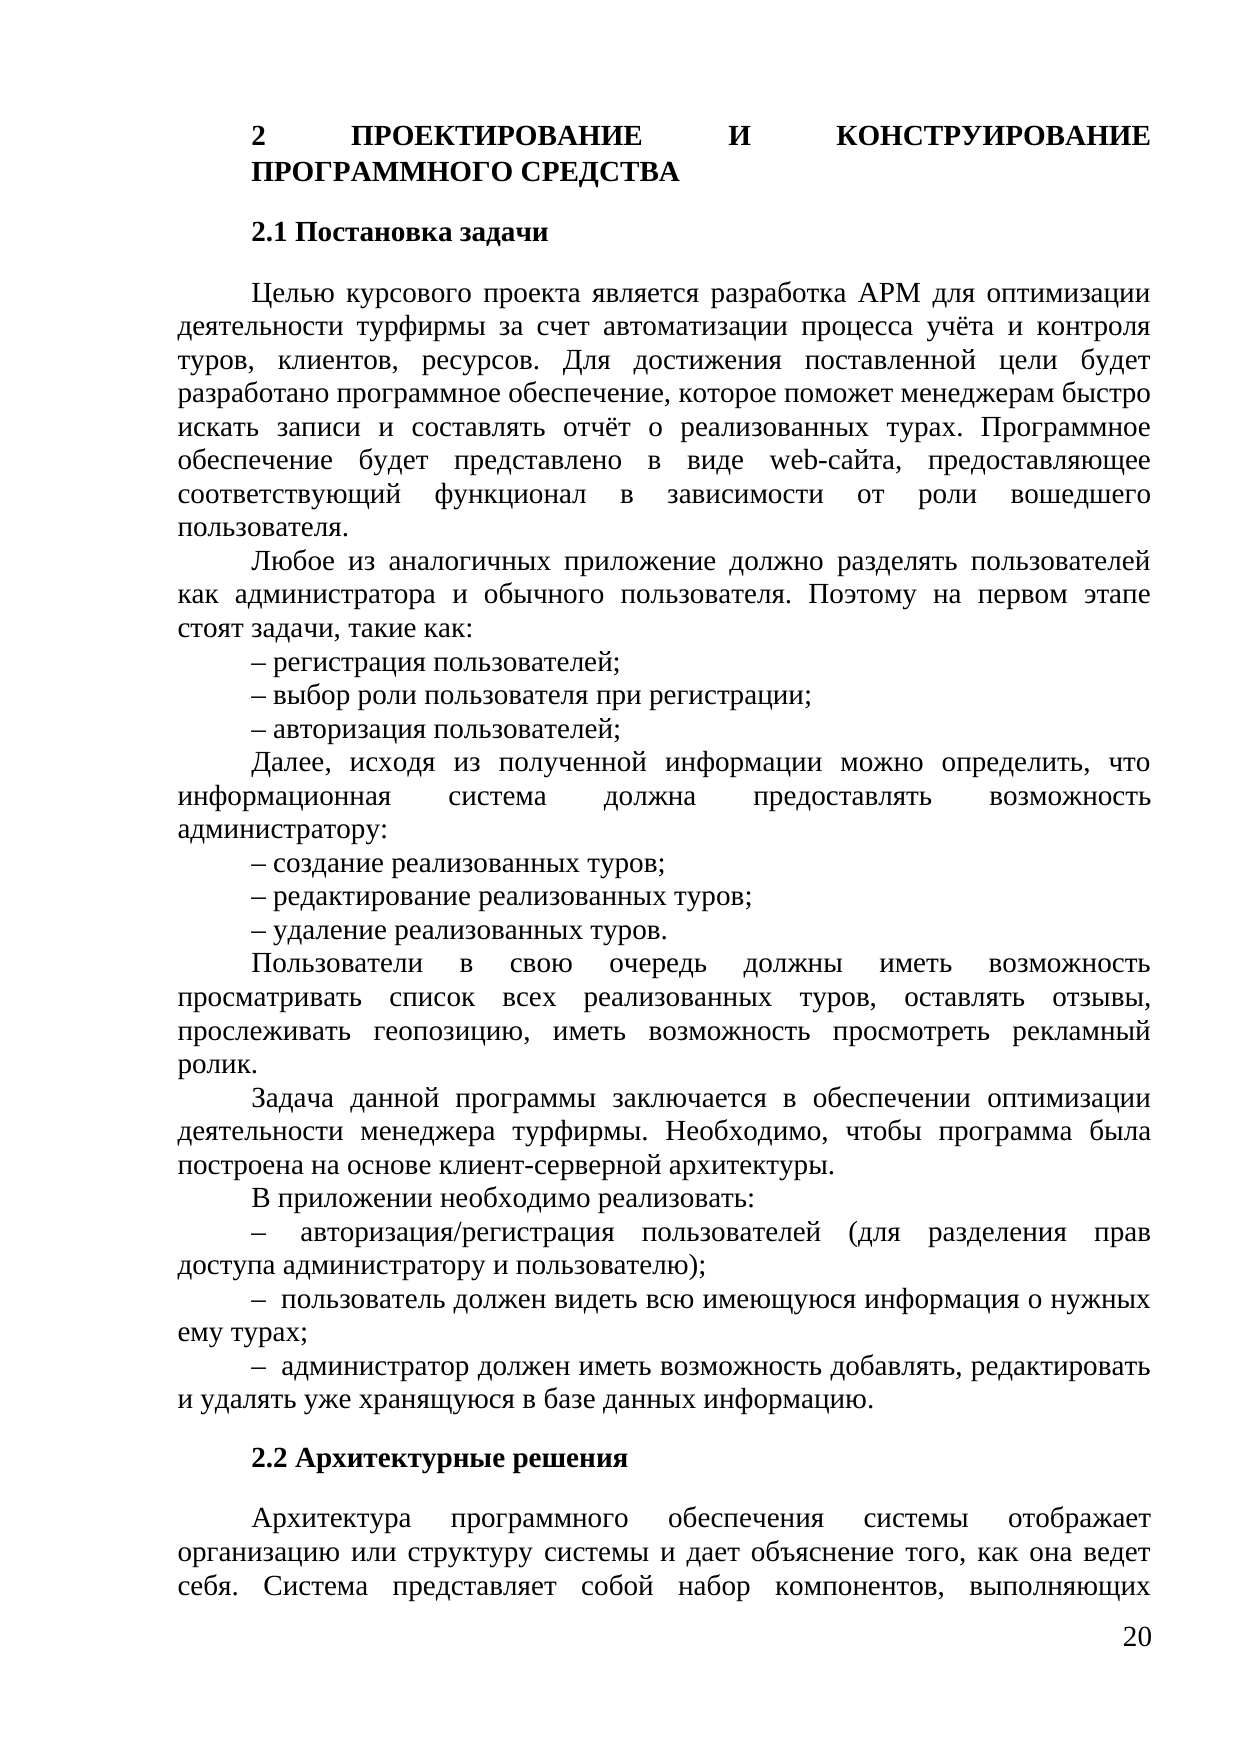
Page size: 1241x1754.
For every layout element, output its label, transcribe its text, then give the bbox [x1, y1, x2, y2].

text Задача данной программы заключается в обеспечении оптимизации деятельности менеджера турфирмы. Необходимо, чтобы программа была построена на основе клиент-серверной архитектуры. [177, 1080, 1152, 1180]
text – авторизация пользователей; [177, 711, 1152, 744]
text Пользователи в свою очередь должны иметь возможность просматривать список всех реализованных туров, оставлять отзывы, прослеживать геопозицию, иметь возможность просмотреть рекламный ролик. [177, 946, 1152, 1080]
text В приложении необходимо реализовать: [177, 1180, 1152, 1214]
text – пользователь должен видеть всю имеющуюся информация о нужных ему турах; [177, 1281, 1152, 1348]
subtitle 2.2 Архитектурные решения [251, 1440, 1152, 1474]
text – администратор должен иметь возможность добавлять, редактировать и удалять уже хранящуюся в базе данных информацию. [177, 1348, 1152, 1415]
text Далее, исходя из полученной информации можно определить, что информационная система должна предоставлять возможность администратору: [177, 744, 1152, 845]
text – создание реализованных туров; [177, 845, 1152, 878]
text – удаление реализованных туров. [177, 912, 1152, 946]
subtitle 2.1 Постановка задачи [251, 214, 1152, 248]
text Целью курсового проекта является разработка АРМ для оптимизации деятельности турфирмы за счет автоматизации процесса учёта и контроля туров, клиентов, ресурсов. Для достижения поставленной цели будет разработано программное обеспечение, которое поможет менеджерам быстро искать записи и составлять отчёт о реализованных турах. Программное обеспечение будет представлено в виде web-сайта, предоставляющее соответствующий функционал в зависимости от роли вошедшего пользователя. [177, 275, 1152, 543]
text – авторизация/регистрация пользователей (для разделения прав доступа администратору и пользователю); [177, 1214, 1152, 1281]
text – редактирование реализованных туров; [177, 878, 1152, 912]
text – выбор роли пользователя при регистрации; [177, 677, 1152, 711]
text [177, 1501, 1152, 1601]
text – регистрация пользователей; [177, 644, 1152, 677]
subtitle 2 ПРОЕКТИРОВАНИЕ И КОНСТРУИРОВАНИЕ ПРОГРАММНОГО СРЕДСТВА [251, 118, 1152, 187]
text Любое из аналогичных приложение должно разделять пользователей как администратора и обычного пользователя. Поэтому на первом этапе стоят задачи, такие как: [177, 543, 1152, 644]
